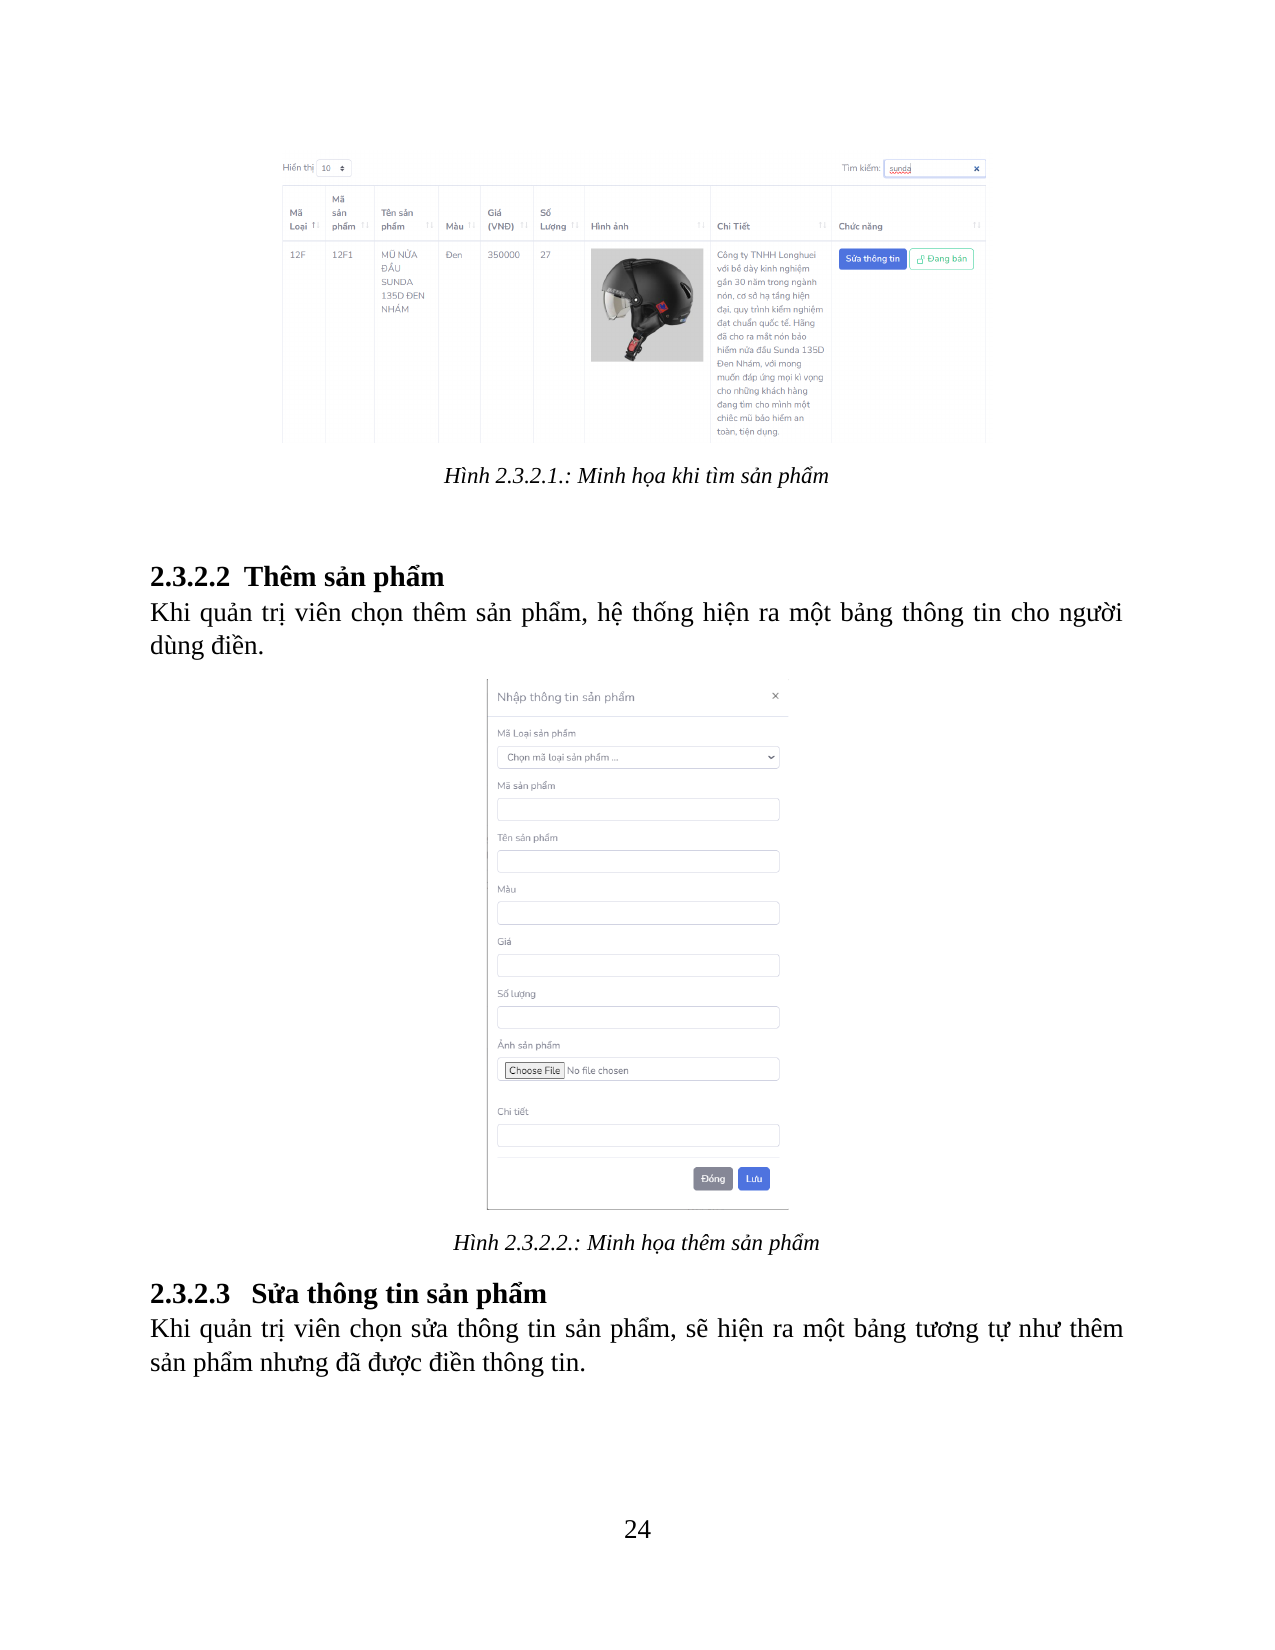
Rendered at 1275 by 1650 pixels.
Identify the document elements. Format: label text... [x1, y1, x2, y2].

subtitle Thêm sản phẩm [150, 559, 1125, 593]
text Hình 2.3.2.2.: Minh họa thêm sản phẩm [150, 1229, 1125, 1255]
picture [486, 679, 789, 1210]
text Khi quản trị viên chọn thêm sản phẩm, hệ thống hiện ra một bảng thông tin cho người dùng điền. [150, 596, 1125, 660]
subtitle Sửa thông tin sản phẩm [150, 1276, 1125, 1310]
picture [281, 150, 994, 443]
text Khi quản trị viên chọn sửa thông tin sản phẩm, sẽ hiện ra một bảng tương tự như thêm sản phẩm nhưng đã được điền thông tin. [150, 1312, 1125, 1377]
text Hình 2.3.2.1.: Minh họa khi tìm sản phẩm [150, 462, 1125, 488]
